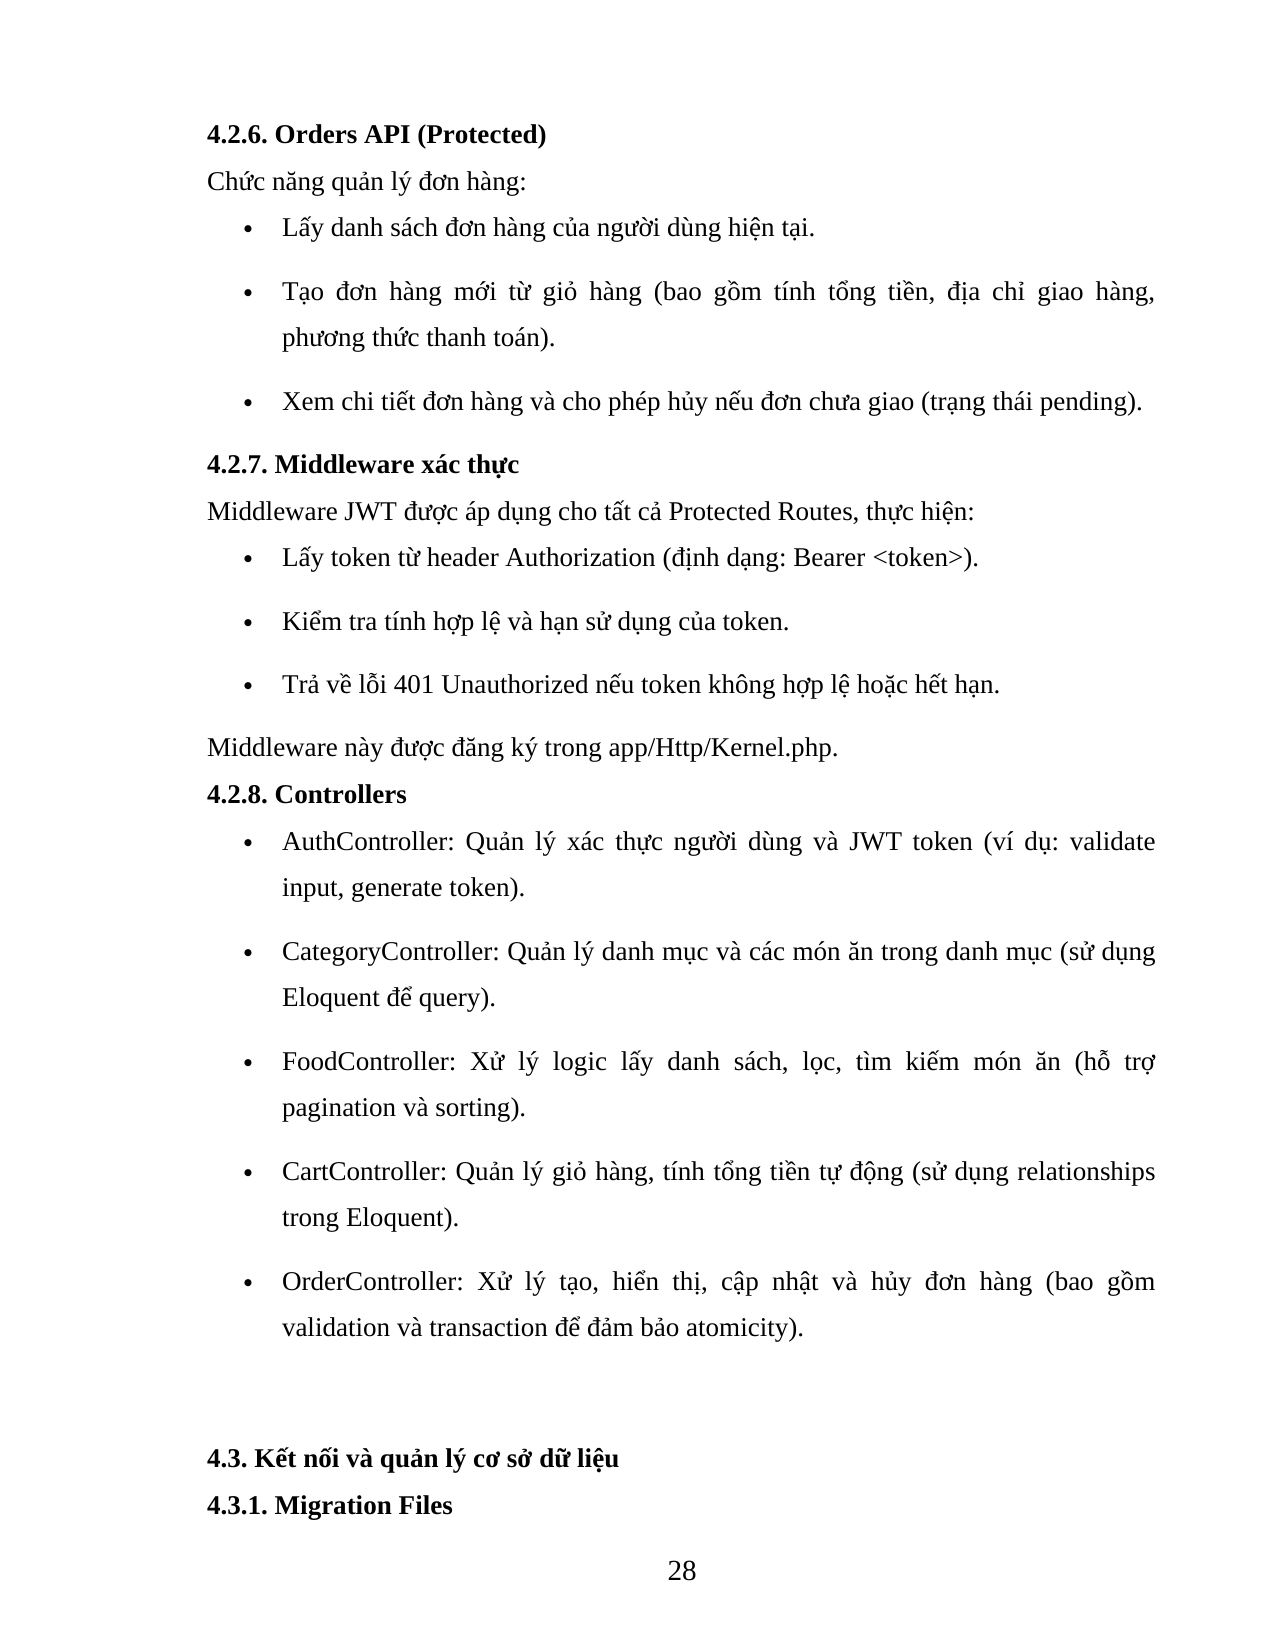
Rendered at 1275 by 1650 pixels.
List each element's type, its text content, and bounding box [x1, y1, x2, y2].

list Tạo đơn hàng mới từ giỏ hàng (bao gồm tính tổng tiền, địa chỉ giao hàng, phương thức thanh toán). [244, 275, 1157, 353]
text 4.3.1. Migration Files [207, 1489, 1157, 1520]
list CartController: Quản lý giỏ hàng, tính tổng tiền tự động (sử dụng relationships trong Eloquent). [244, 1155, 1157, 1233]
list Trả về lỗi 401 Unauthorized nếu token không hợp lệ hoặc hết hạn. [244, 668, 1157, 699]
list Lấy token từ header Authorization (định dạng: Bearer <token>). [244, 541, 1157, 573]
list Kiểm tra tính hợp lệ và hạn sử dụng của token. [244, 605, 1157, 636]
list FoodController: Xử lý logic lấy danh sách, lọc, tìm kiếm món ăn (hỗ trợ pagination và sorting). [244, 1045, 1157, 1123]
list Lấy danh sách đơn hàng của người dùng hiện tại. [244, 211, 1157, 243]
text 4.2.7. Middleware xác thực [207, 448, 1157, 479]
list AuthController: Quản lý xác thực người dùng và JWT token (ví dụ: validate input, generate token). [244, 825, 1157, 903]
list Xem chi tiết đơn hàng và cho phép hủy nếu đơn chưa giao (trạng thái pending). [244, 385, 1157, 416]
text 4.2.6. Orders API (Protected) [207, 118, 1157, 149]
text Chức năng quản lý đơn hàng: [207, 165, 1157, 196]
list CategoryController: Quản lý danh mục và các món ăn trong danh mục (sử dụng Eloquent để query). [244, 935, 1157, 1013]
text Middleware JWT được áp dụng cho tất cả Protected Routes, thực hiện: [207, 495, 1157, 526]
text Middleware này được đăng ký trong app/Http/Kernel.php. [207, 731, 1157, 763]
subtitle 4.3. Kết nối và quản lý cơ sở dữ liệu [207, 1442, 1157, 1473]
text 4.2.8. Controllers [207, 778, 1157, 809]
list OrderController: Xử lý tạo, hiển thị, cập nhật và hủy đơn hàng (bao gồm validation và transaction để đảm bảo atomicity). [244, 1265, 1157, 1343]
